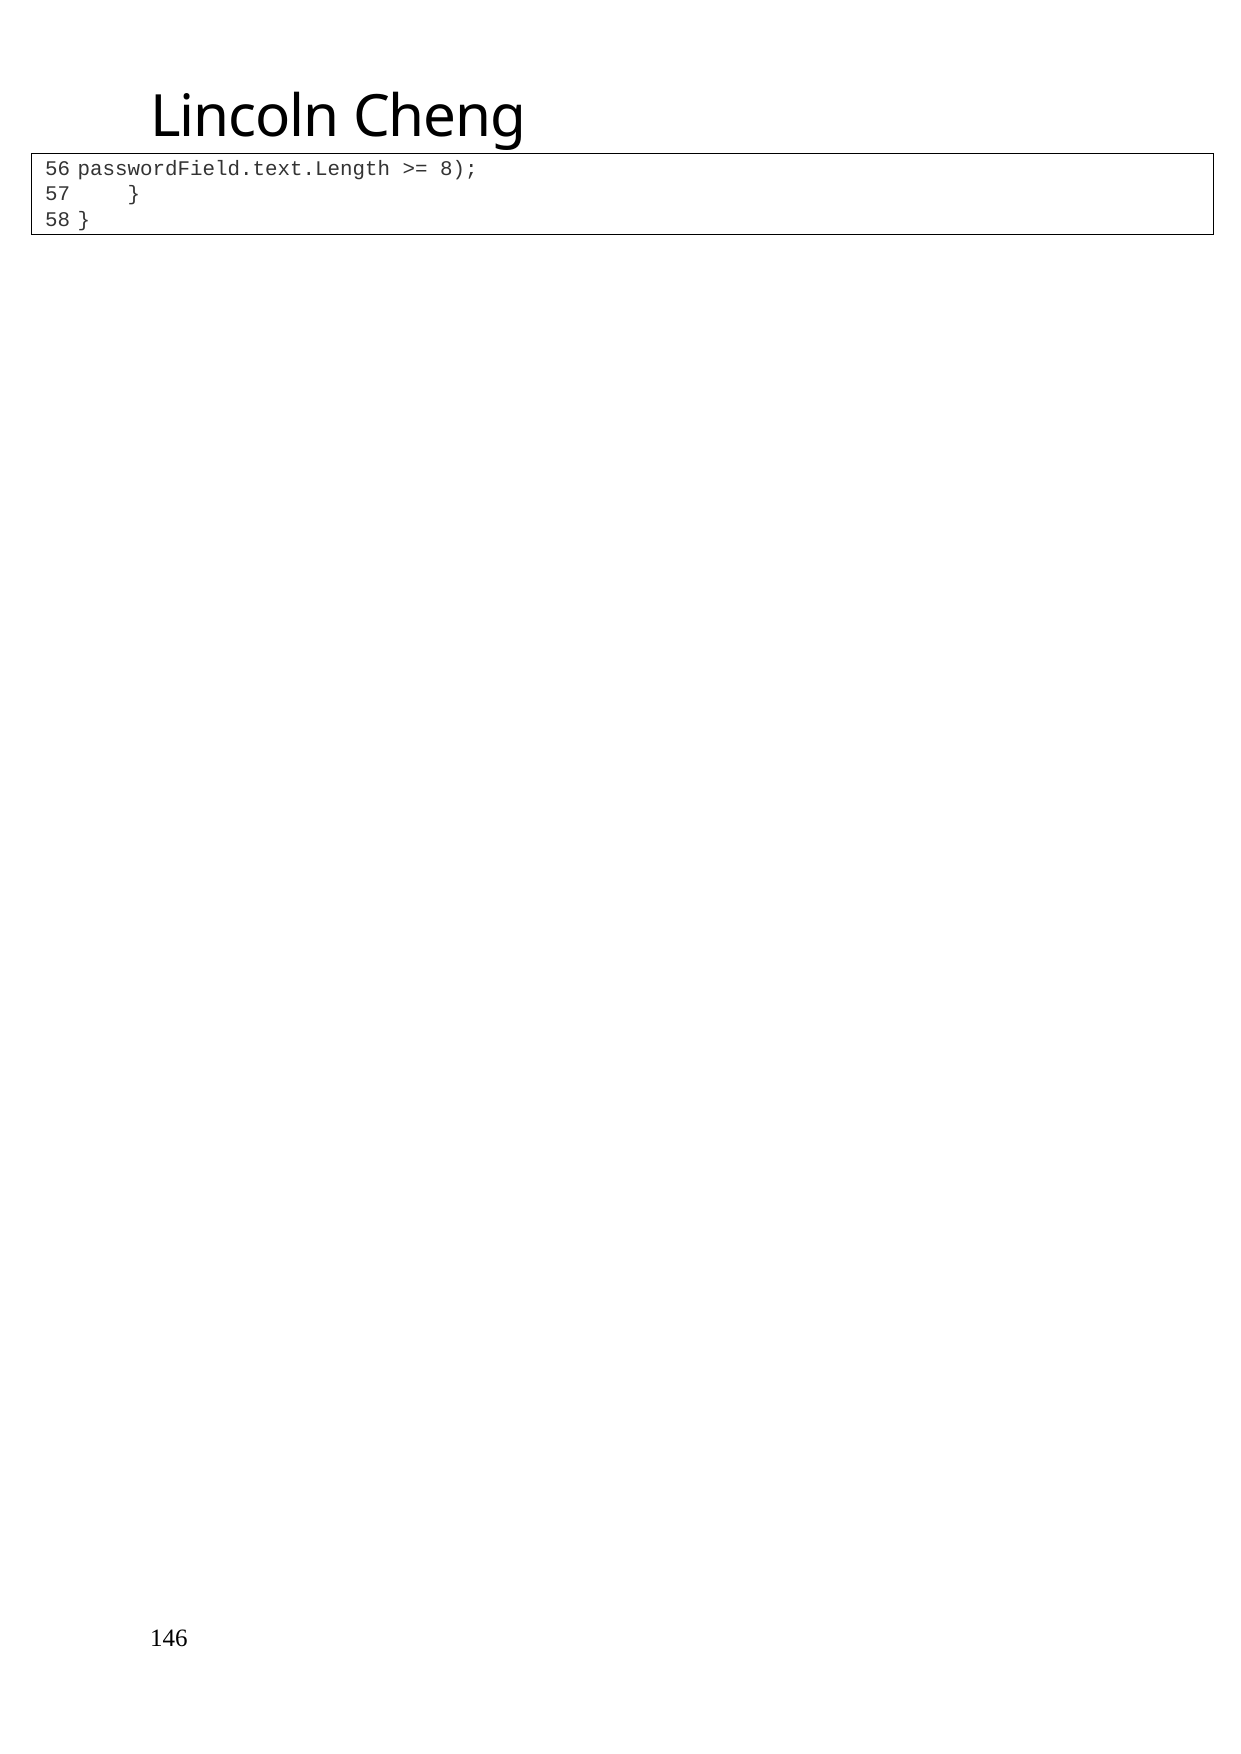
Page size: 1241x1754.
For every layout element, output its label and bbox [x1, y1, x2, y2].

table_header [32, 154, 1213, 234]
